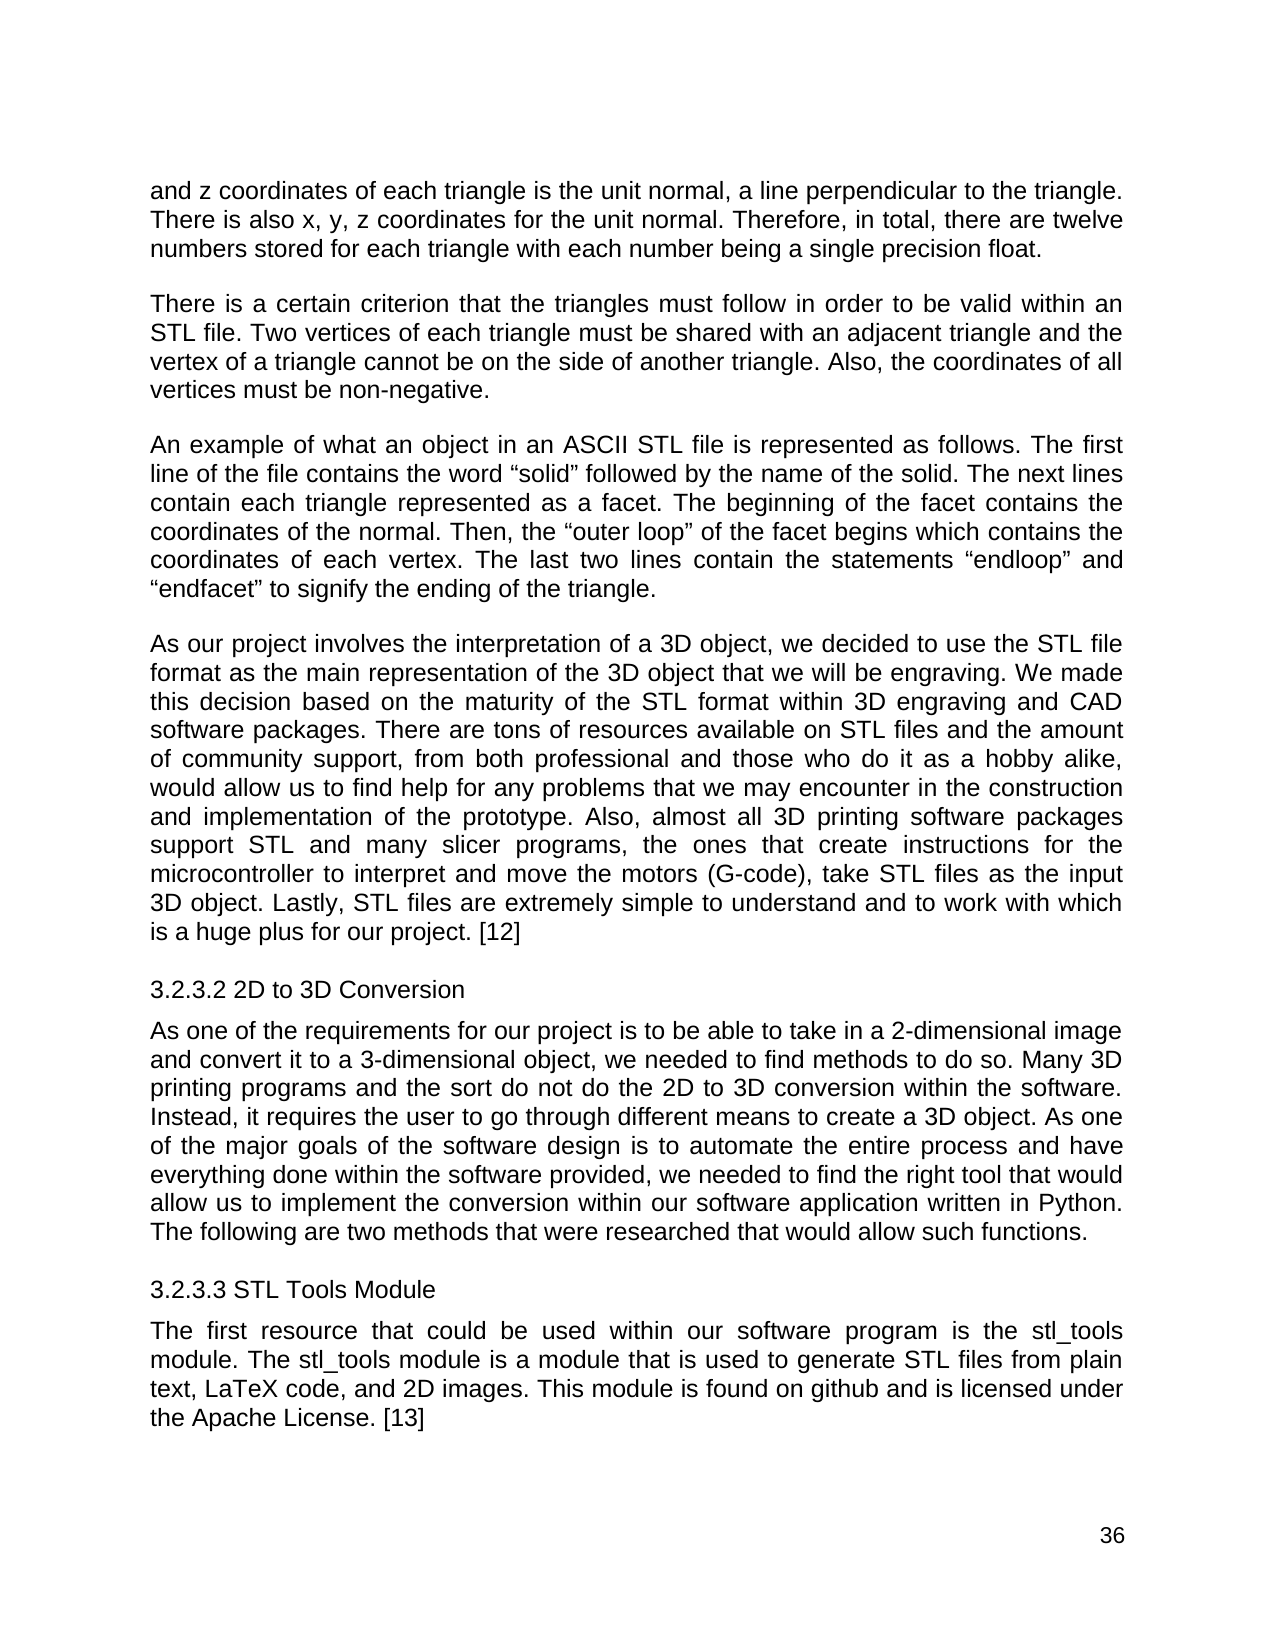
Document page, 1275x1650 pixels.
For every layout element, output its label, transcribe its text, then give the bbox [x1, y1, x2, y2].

text An example of what an object in an ASCII STL file is represented as follows. The first line of the file contains the word “solid” followed by the name of the solid. The next lines contain each triangle represented as a facet. The beginning of the facet contains the coordinates of the normal. Then, the “outer loop” of the facet begins which contains the coordinates of each vertex. The last two lines contain the statements “endloop” and “endfacet” to signify the ending of the triangle. [150, 430, 1125, 603]
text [150, 176, 1125, 263]
text The first resource that could be used within our software program is the stl_tools module. The stl_tools module is a module that is used to generate STL files from plain text, LaTeX code, and 2D images. This module is found on github and is licensed under the Apache License. [13] [150, 1316, 1125, 1431]
text As our project involves the interpretation of a 3D object, we decided to use the STL file format as the main representation of the 3D object that we will be engraving. We made this decision based on the maturity of the STL format within 3D engraving and CAD software packages. There are tons of resources available on STL files and the amount of community support, from both professional and those who do it as a hobby alike, would allow us to find help for any problems that we may encounter in the construction and implementation of the prototype. Also, almost all 3D printing software packages support STL and many slicer programs, the ones that create instructions for the microcontroller to interpret and move the motors (G-code), take STL files as the input 3D object. Lastly, STL files are extremely simple to understand and to work with which is a huge plus for our project. [12] [150, 629, 1125, 945]
text As one of the requirements for our project is to be able to take in a 2-dimensional image and convert it to a 3-dimensional object, we needed to find methods to do so. Many 3D printing programs and the sort do not do the 2D to 3D conversion within the software. Instead, it requires the user to go through different means to create a 3D object. As one of the major goals of the software design is to automate the entire process and have everything done within the software provided, we needed to find the right tool that would allow us to implement the conversion within our software application written in Python. The following are two methods that were researched that would allow such functions. [150, 1016, 1125, 1246]
text There is a certain criterion that the triangles must follow in order to be valid within an STL file. Two vertices of each triangle must be shared with an adjacent triangle and the vertex of a triangle cannot be on the side of another triangle. Also, the coordinates of all vertices must be non-negative. [150, 289, 1125, 404]
subtitle 3.2.3.2 2D to 3D Conversion [150, 974, 1125, 1003]
subtitle 3.2.3.3 STL Tools Module [150, 1275, 1125, 1304]
